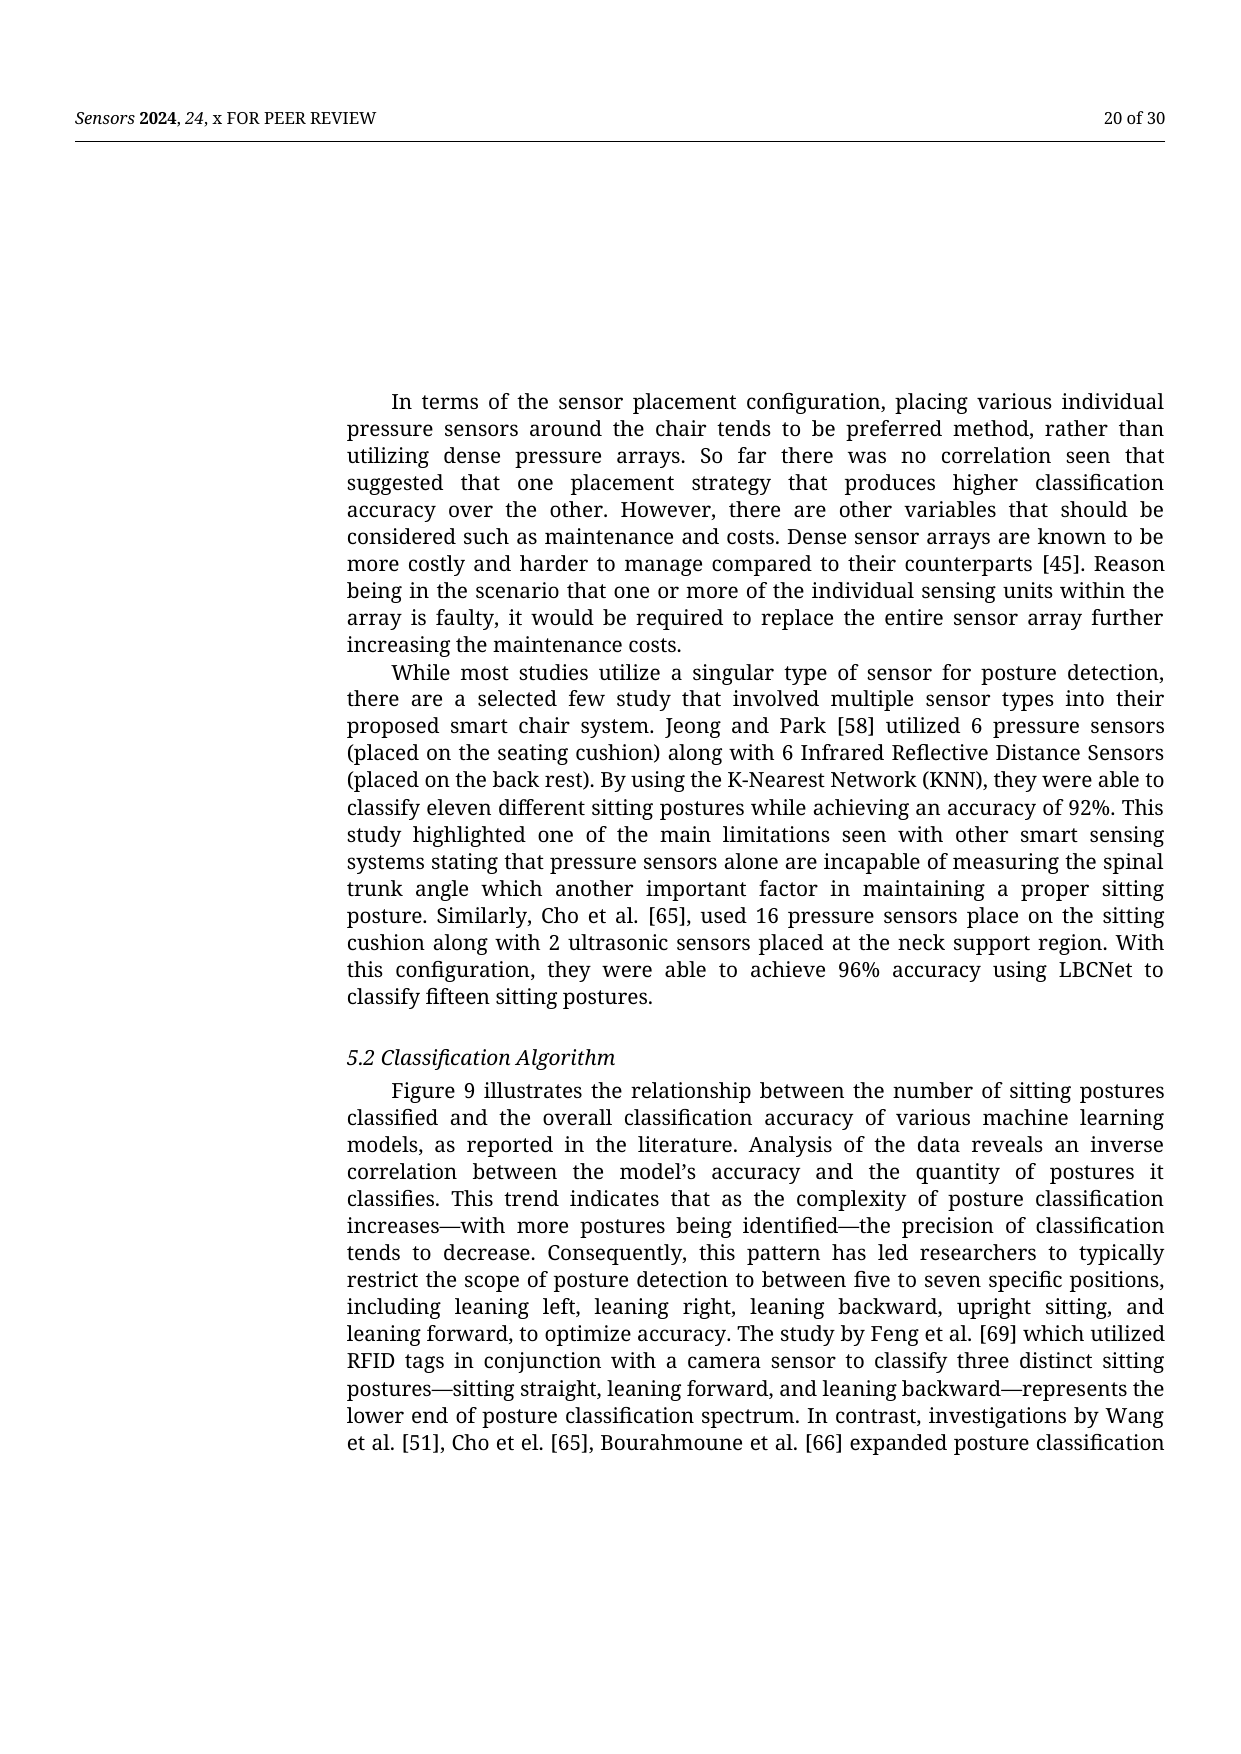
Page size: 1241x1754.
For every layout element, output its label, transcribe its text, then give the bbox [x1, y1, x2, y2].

text In terms of the sensor placement configuration, placing various individual pressure sensors around the chair tends to be preferred method, rather than utilizing dense pressure arrays. So far there was no correlation seen that suggested that one placement strategy that produces higher classification accuracy over the other. However, there are other variables that should be considered such as maintenance and costs. Dense sensor arrays are known to be more costly and harder to manage compared to their counterparts [45]. Reason being in the scenario that one or more of the individual sensing units within the array is faulty, it would be required to replace the entire sensor array further increasing the maintenance costs. [347, 388, 1165, 659]
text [347, 1077, 1165, 1456]
subtitle 5.2 Classification Algorithm [347, 1044, 1165, 1071]
text While most studies utilize a singular type of sensor for posture detection, there are a selected few study that involved multiple sensor types into their proposed smart chair system. Jeong and Park [58] utilized 6 pressure sensors (placed on the seating cushion) along with 6 Infrared Reflective Distance Sensors (placed on the back rest). By using the K-Nearest Network (KNN), they were able to classify eleven different sitting postures while achieving an accuracy of 92%. This study highlighted one of the main limitations seen with other smart sensing systems stating that pressure sensors alone are incapable of measuring the spinal trunk angle which another important factor in maintaining a proper sitting posture. Similarly, Cho et al. [65], used 16 pressure sensors place on the sitting cushion along with 2 ultrasonic sensors placed at the neck support region. With this configuration, they were able to achieve 96% accuracy using LBCNet to classify fifteen sitting postures. [347, 659, 1165, 1011]
